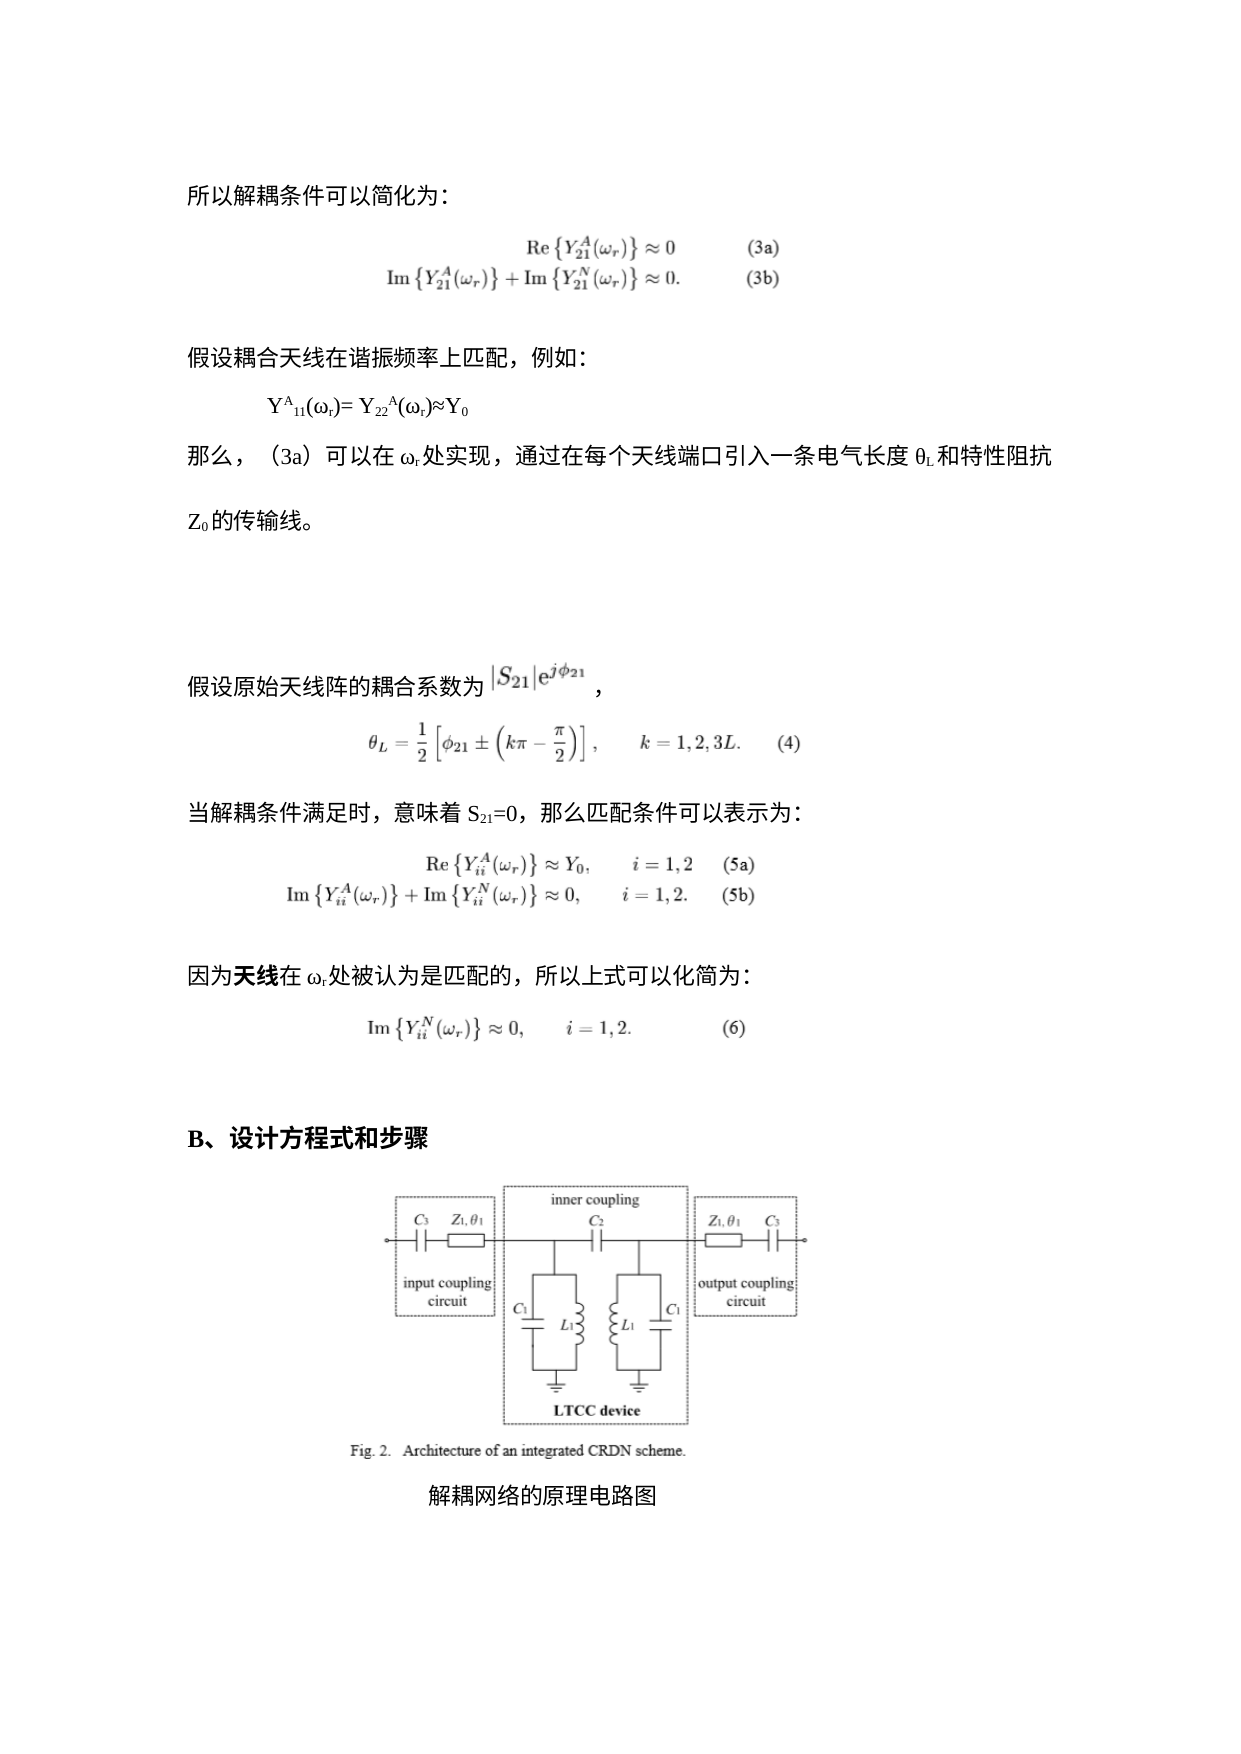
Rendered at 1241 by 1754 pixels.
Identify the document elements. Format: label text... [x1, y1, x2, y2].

text YA11(ωr)= Y22A(ωr)≈Y0 [187, 389, 1053, 422]
picture [346, 1169, 839, 1462]
picture [359, 714, 820, 769]
text 所以解耦条件可以简化为： [187, 162, 1053, 227]
text 当解耦条件满足时，意味着S21=0，那么匹配条件可以表示为： [187, 779, 1053, 844]
text 假设原始天线阵的耦合系数为 ， [187, 649, 1053, 714]
text 因为天线在ωr处被认为是匹配的，所以上式可以化简为： [187, 942, 1053, 1007]
text 那么，（3a）可以在ωr处实现，通过在每个天线端口引入一条电气长度θL和特性阻抗Ζ0的传输线。 [187, 422, 1053, 552]
picture [359, 1007, 763, 1052]
picture [490, 662, 594, 696]
picture [382, 227, 790, 298]
text 假设耦合天线在谐振频率上匹配，例如： [187, 324, 1053, 389]
picture [279, 844, 768, 915]
text 解耦网络的原理电路图 [187, 1462, 1053, 1527]
text B、设计方程式和步骤 [187, 1104, 1053, 1169]
